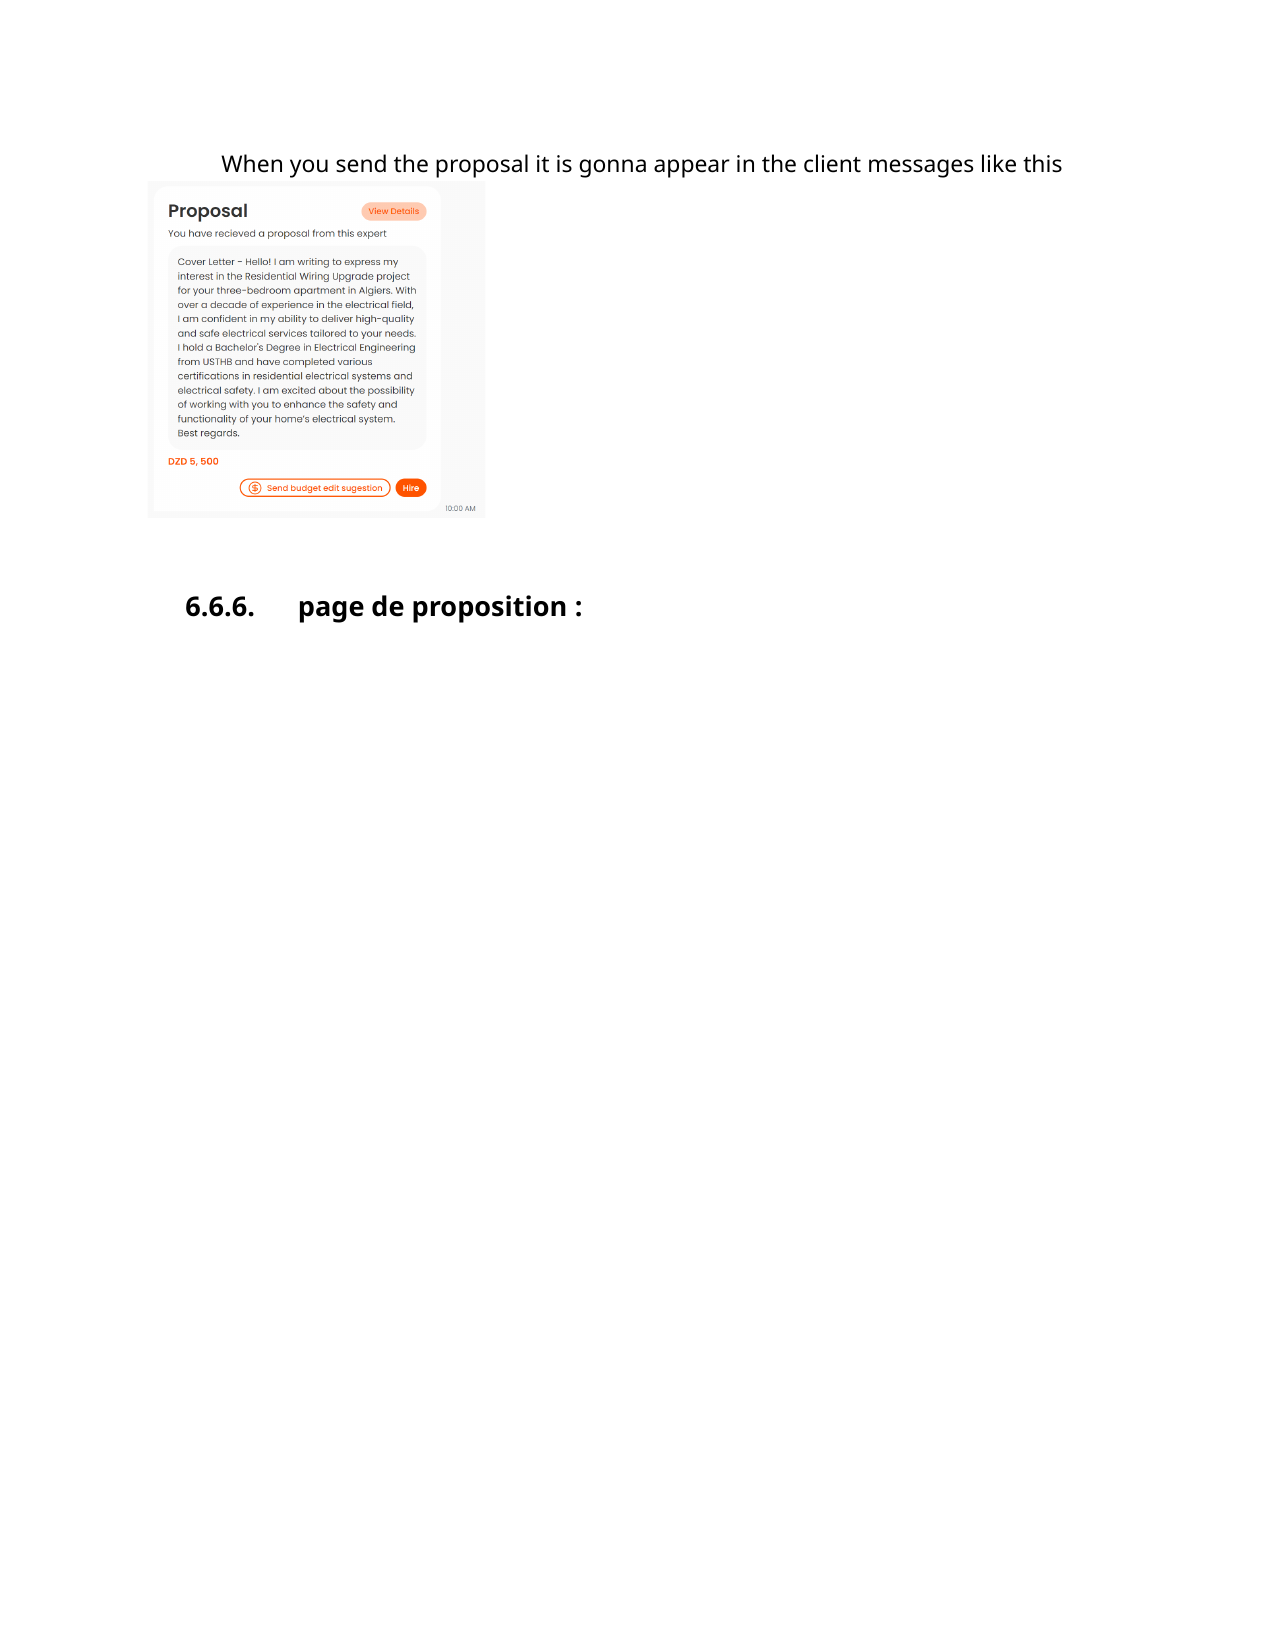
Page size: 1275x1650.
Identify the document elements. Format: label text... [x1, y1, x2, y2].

list page de proposition : [185, 588, 1127, 624]
picture [147, 181, 486, 518]
